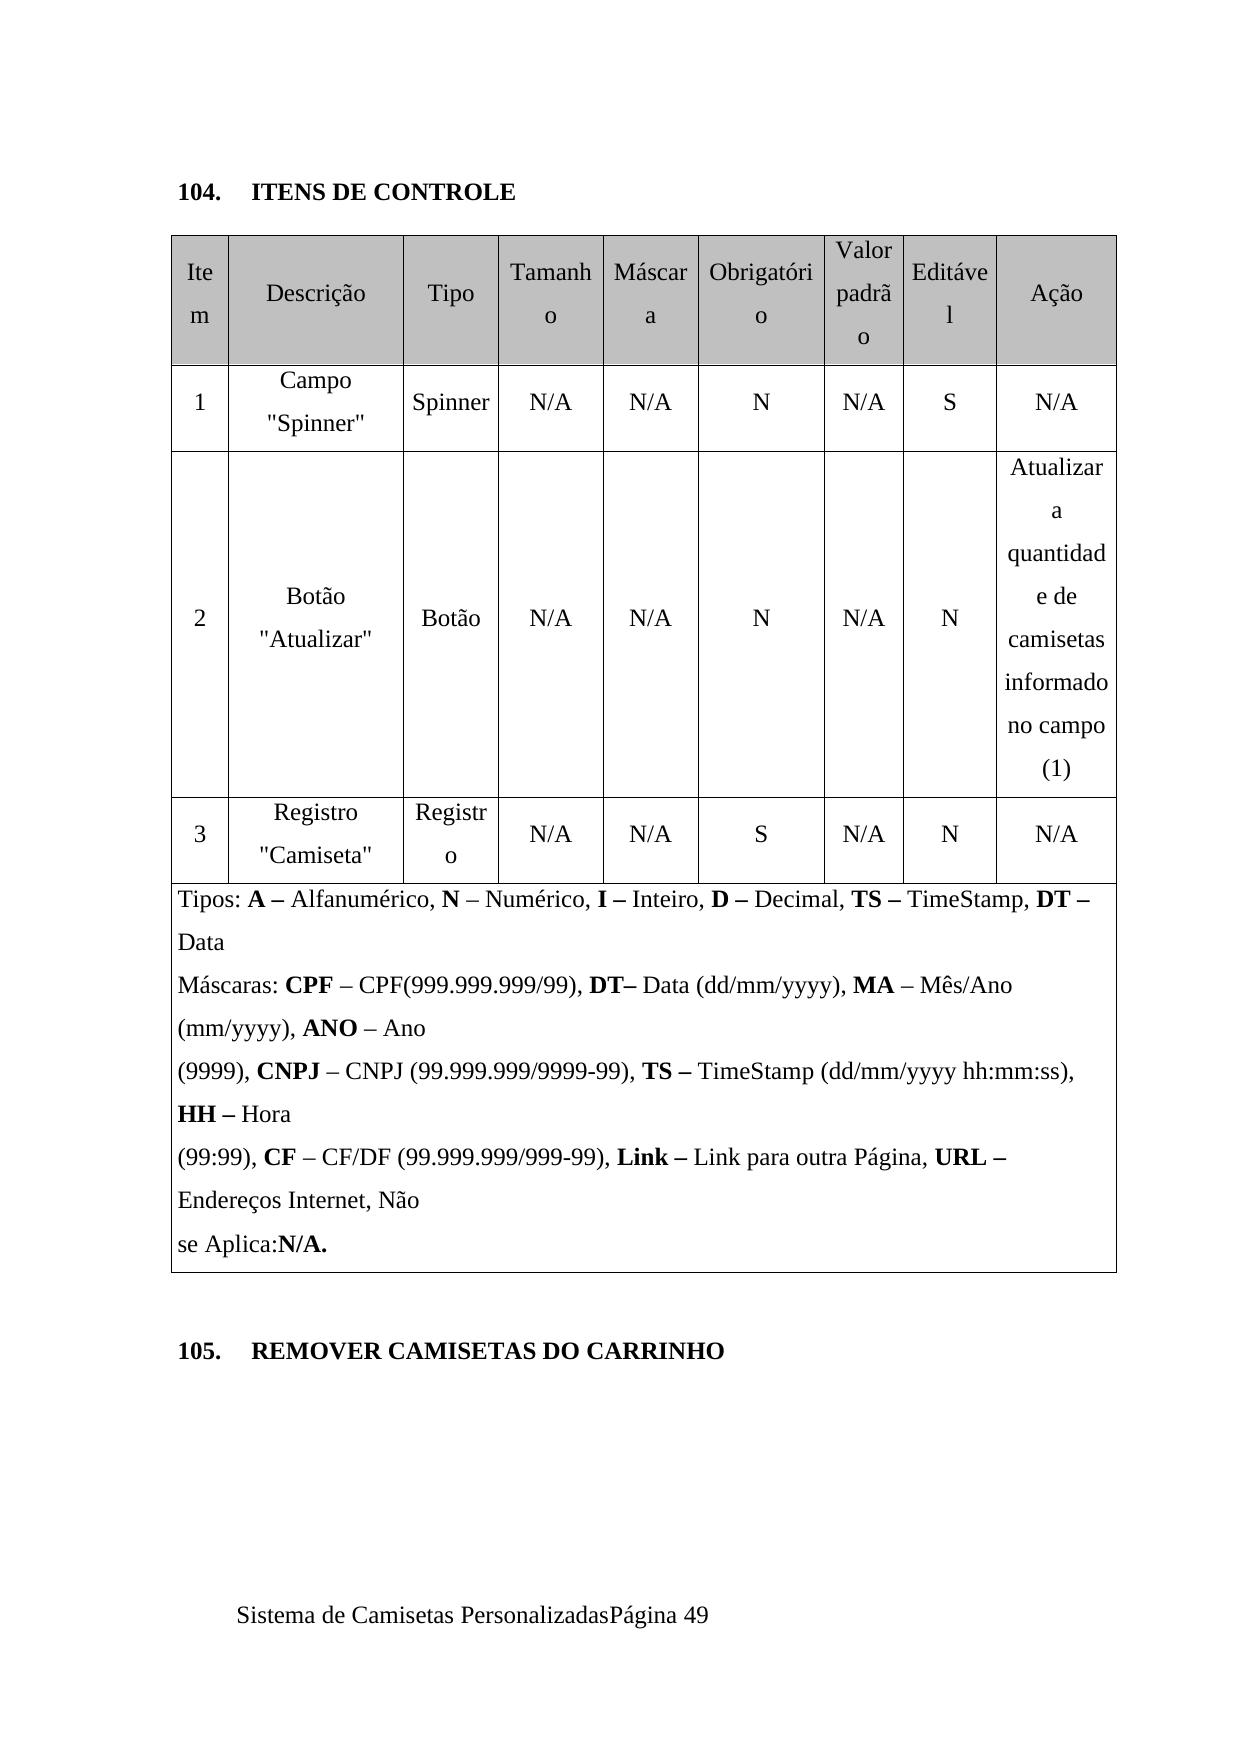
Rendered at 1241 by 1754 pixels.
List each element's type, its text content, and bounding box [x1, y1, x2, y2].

table_header Editável [904, 236, 996, 364]
table_header Valor padrão [825, 236, 903, 364]
table_cell 1 [172, 366, 228, 451]
table_cell Campo "Spinner" [229, 366, 403, 451]
table_header Ação [997, 236, 1116, 364]
table_cell N/A [499, 798, 603, 883]
table_cell N/A [825, 366, 903, 451]
table_cell N/A [825, 798, 903, 883]
table_cell Botão "Atualizar" [229, 452, 403, 797]
table_cell N [904, 798, 996, 883]
table_header Tipo [404, 236, 498, 364]
table_cell S [699, 798, 824, 883]
table_header Tamanho [499, 236, 603, 364]
table_cell Botão [404, 452, 498, 797]
table_cell N/A [997, 798, 1116, 883]
table_cell N/A [825, 452, 903, 797]
table_cell 3 [172, 798, 228, 883]
table_cell N/A [499, 366, 603, 451]
table_cell N/A [604, 452, 698, 797]
table_cell Spinner [404, 366, 498, 451]
table_header Descrição [229, 236, 403, 364]
table_cell Tipos: A – Alfanumérico, N – Numérico, I – Inteiro, D – Decimal, TS – TimeStamp, DT – Data Máscaras: CPF – CPF(999.999.999/99), DT– Data (dd/mm/yyyy), MA – Mês/Ano (mm/yyyy), ANO – Ano (9999), CNPJ – CNPJ (99.999.999/9999-99), TS – TimeStamp (dd/mm/yyyy hh:mm:ss), HH – Hora (99:99), CF – CF/DF (99.999.999/999-99), Link – Link para outra Página, URL – Endereços Internet, Não se Aplica:N/A. [172, 884, 1116, 1272]
table_cell 2 [172, 452, 228, 797]
text ITENS DE CONTROLE [177, 177, 1122, 206]
table_header Item [172, 236, 228, 364]
table_header Máscara [604, 236, 698, 364]
table_cell N/A [499, 452, 603, 797]
text REMOVER CAMISETAS DO CARRINHO [177, 1336, 1122, 1365]
table_cell Registro [404, 798, 498, 883]
table_cell N [699, 366, 824, 451]
table_cell Registro "Camiseta" [229, 798, 403, 883]
table_cell S [904, 366, 996, 451]
table_cell N/A [997, 366, 1116, 451]
table_cell N/A [604, 798, 698, 883]
table_cell Atualizar a quantidade de camisetas informado no campo (1) [997, 452, 1116, 797]
table_cell N/A [604, 366, 698, 451]
table_cell N [699, 452, 824, 797]
table_cell N [904, 452, 996, 797]
table_header Obrigatório [699, 236, 824, 364]
